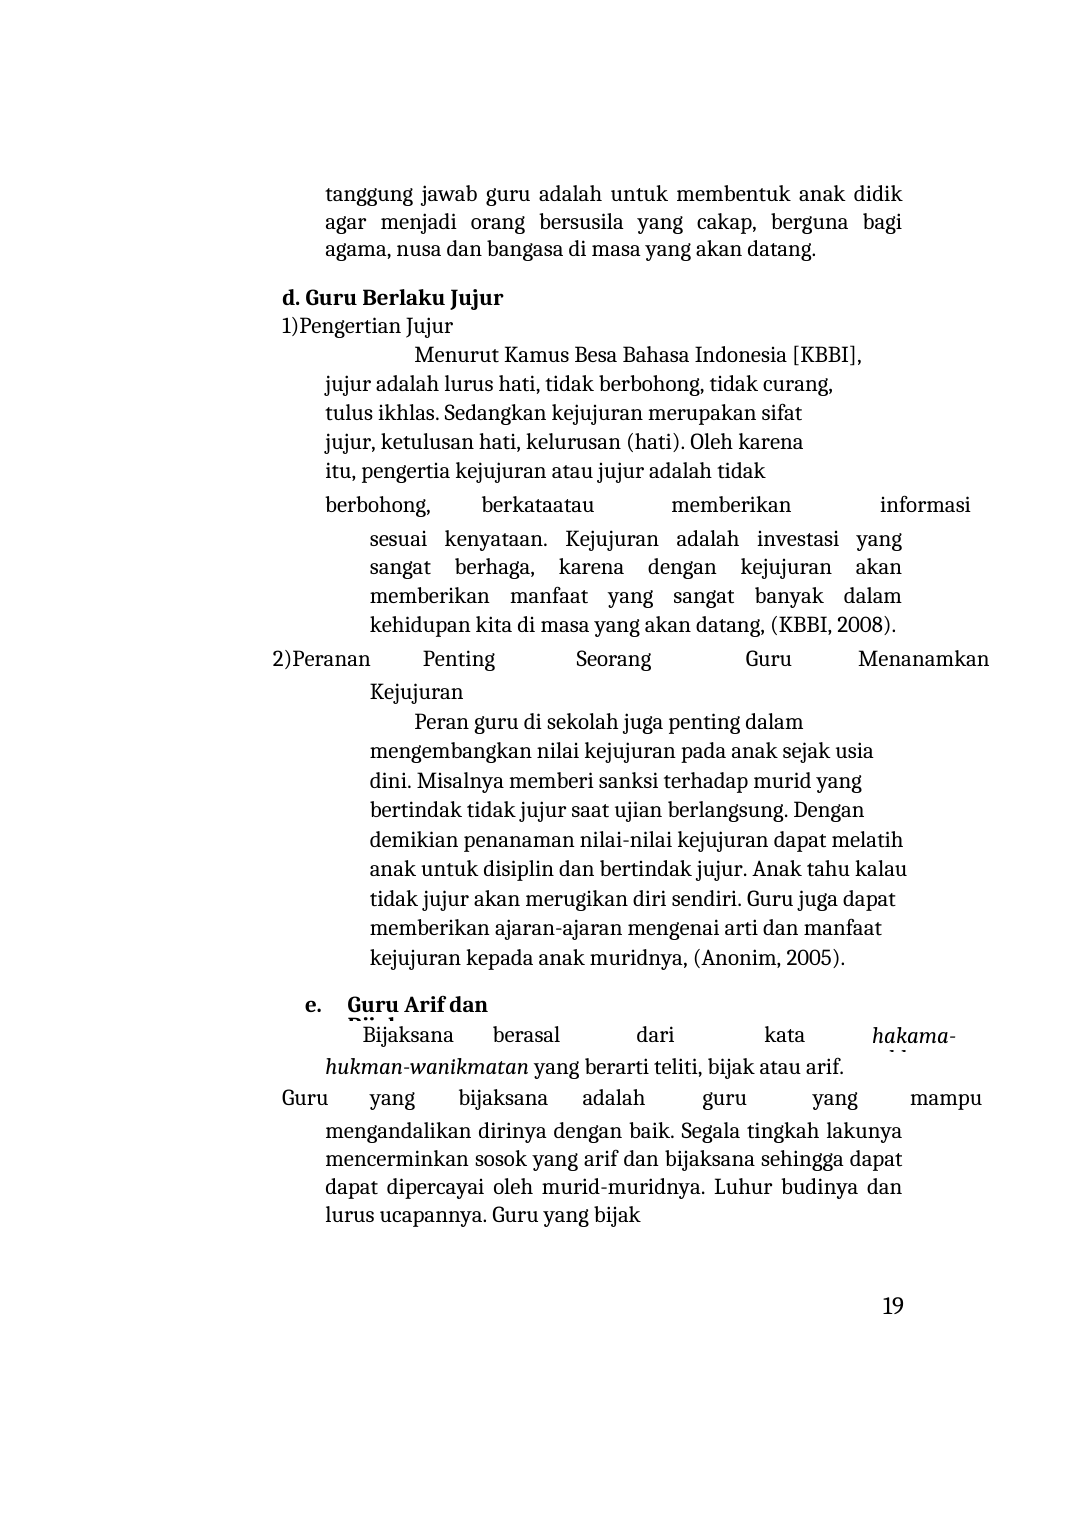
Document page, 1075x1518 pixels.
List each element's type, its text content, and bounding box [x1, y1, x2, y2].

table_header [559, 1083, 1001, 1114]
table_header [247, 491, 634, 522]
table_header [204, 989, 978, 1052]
text d. Guru Berlaku Jujur 1)Pengertian Jujur Menurut Kamus Besa Bahasa Indonesia [KBBI], jujur adalah lurus hati, tidak berbohong, tidak curang, tulus ikhlas. Sedangkan kejujuran merupakan sifat jujur, ketulusan hati, kelurusan (hati). Oleh karena itu, pengertia kejujuran atau jujur adalah tidak [282, 284, 910, 484]
text hukman-wanikmatan yang berarti teliti, bijak atau arif. [325, 1056, 925, 1079]
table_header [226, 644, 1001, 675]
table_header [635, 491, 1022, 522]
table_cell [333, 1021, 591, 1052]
text tanggung jawab guru adalah untuk membentuk anak didik agar menjadi orang bersusila yang cakap, berguna bagi agama, nusa dan bangasa di masa yang akan datang. [325, 181, 903, 262]
text Kejujuran Peran guru di sekolah juga penting dalam mengembangkan nilai kejujuran pada anak sejak usia dini. Misalnya memberi sanksi terhadap murid yang bertindak tidak jujur saat ujian berlangsung. Dengan demikian penanaman nilai-nilai kejujuran dapat melatih anak untuk disiplin dan bertindak jujur. Anak tahu kalau tidak jujur akan merugikan diri sendiri. Guru juga dapat memberikan ajaran-ajaran mengenai arti dan manfaat kejujuran kepada anak muridnya, (Anonim, 2005). [369, 679, 910, 971]
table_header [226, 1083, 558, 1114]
text sesuai kenyataan. Kejujuran adalah investasi yang sangat berhaga, karena dengan kejujuran akan memberikan manfaat yang sangat banyak dalam kehidupan kita di masa yang akan datang, (KBBI, 2008). [369, 526, 903, 638]
text 19 [150, 1295, 904, 1319]
text mengandalikan dirinya dengan baik. Segala tingkah lakunya mencerminkan sosok yang arif dan bijaksana sehingga dapat dapat dipercayai oleh murid-muridnya. Luhur budinya dan lurus ucapannya. Guru yang bijak [325, 1118, 903, 1228]
